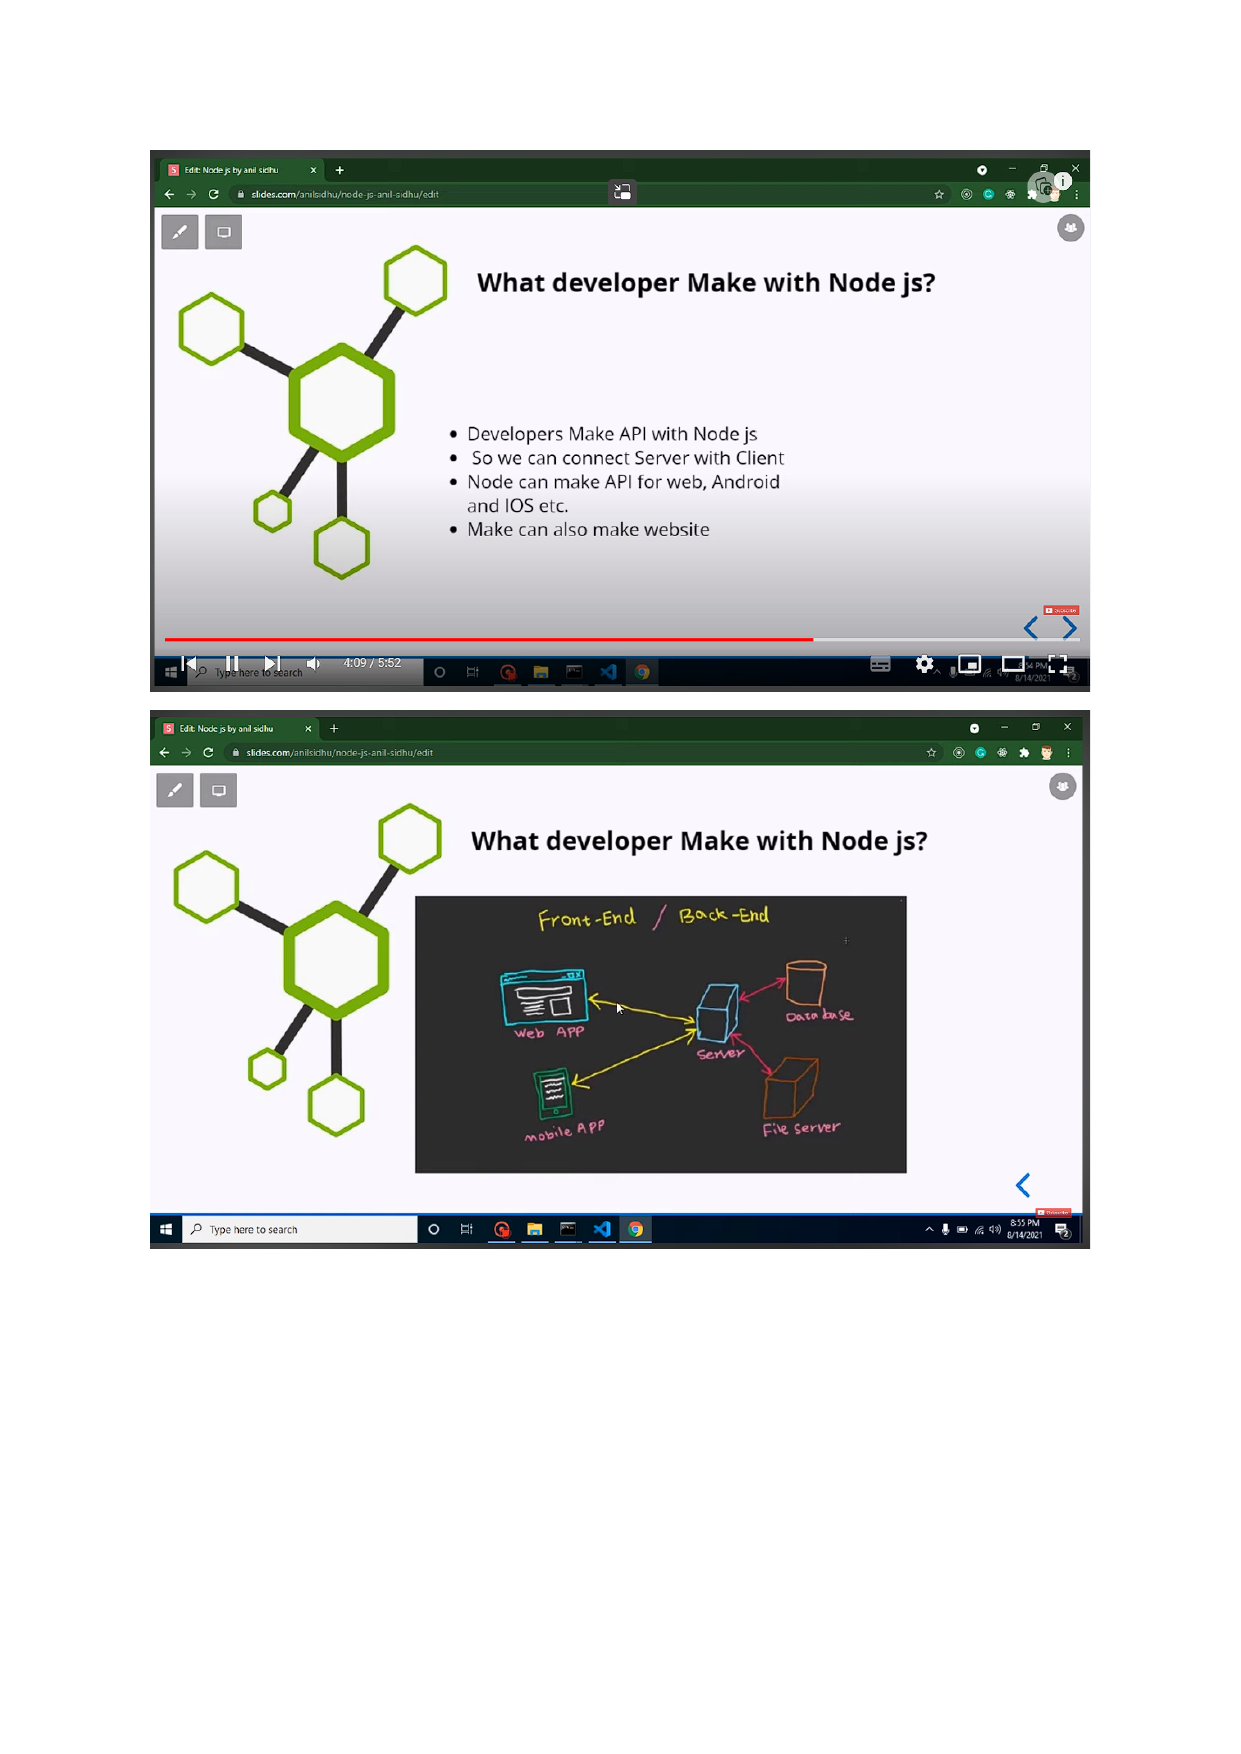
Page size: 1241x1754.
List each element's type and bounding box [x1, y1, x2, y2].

picture [150, 710, 1091, 1249]
picture [150, 150, 1091, 692]
